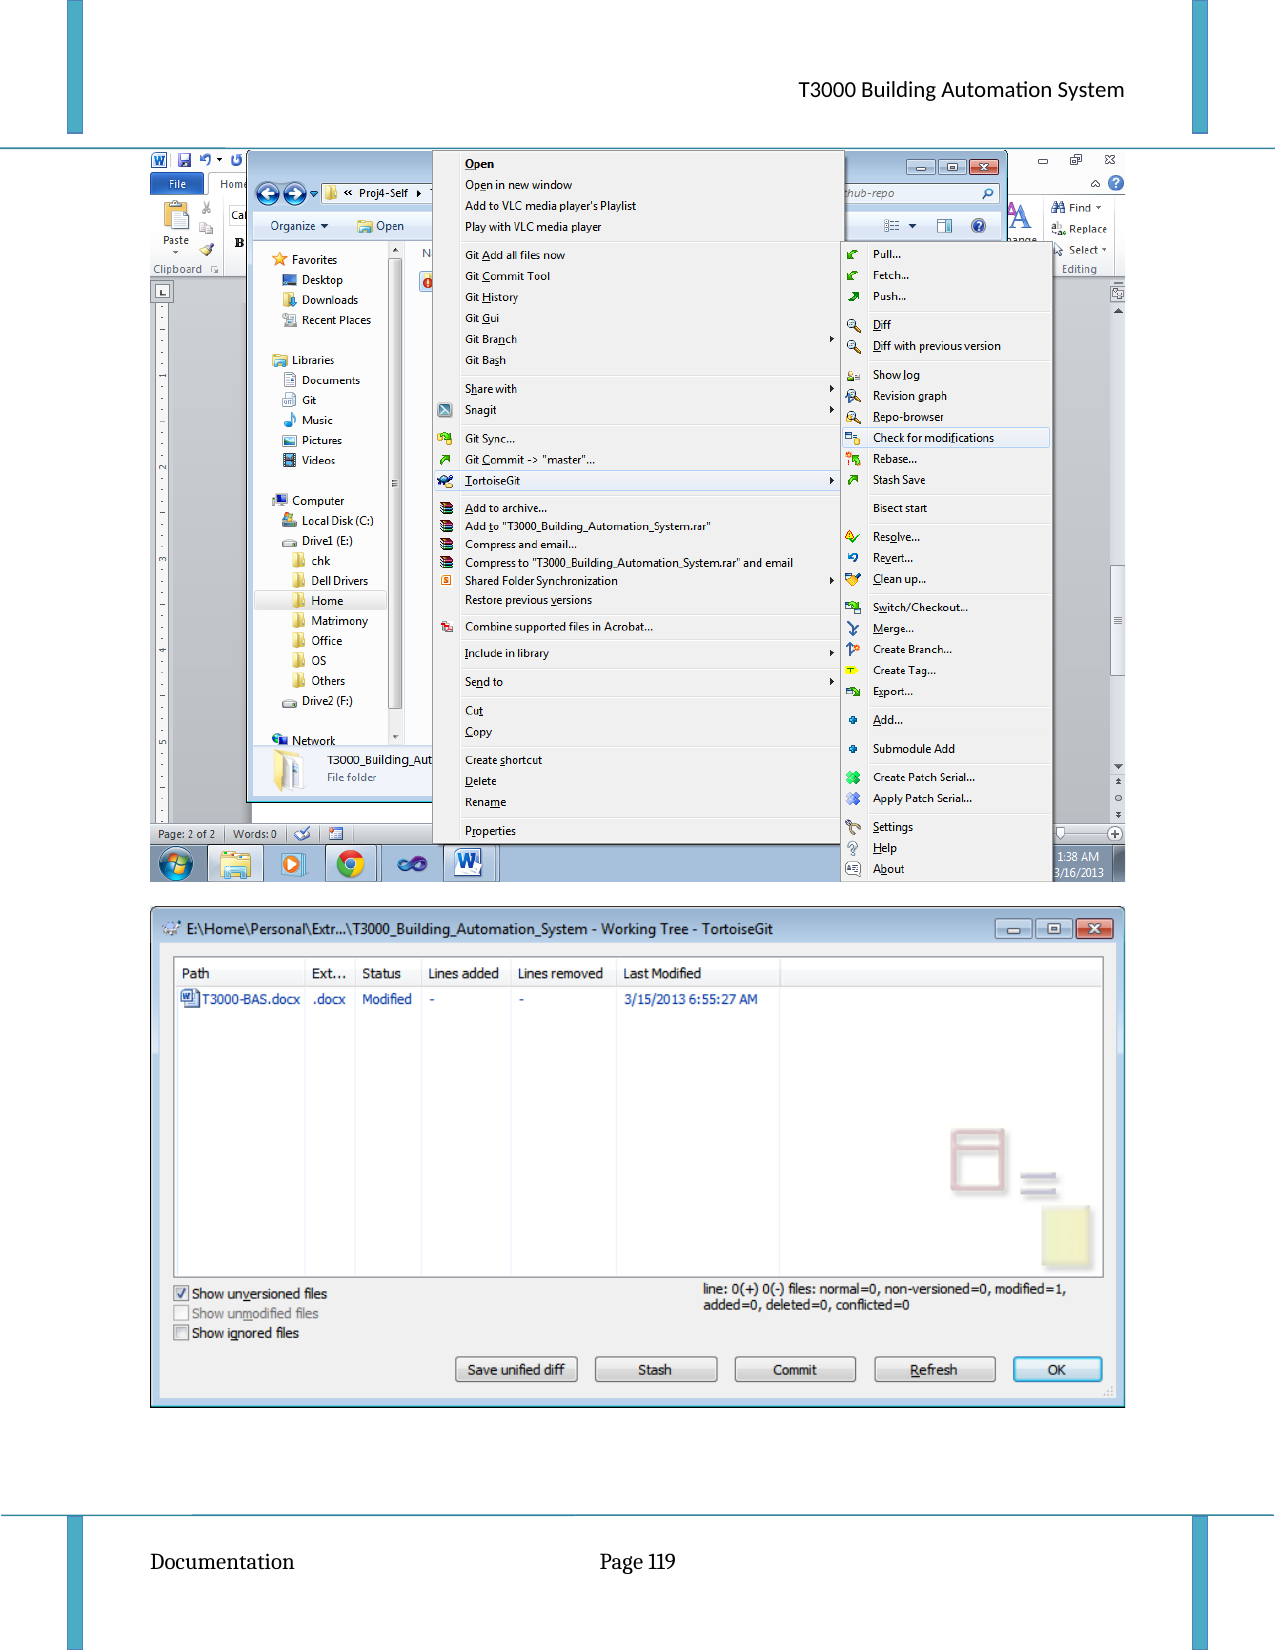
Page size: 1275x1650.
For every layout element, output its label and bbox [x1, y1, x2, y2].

picture [150, 150, 1125, 882]
picture [150, 906, 1125, 1408]
